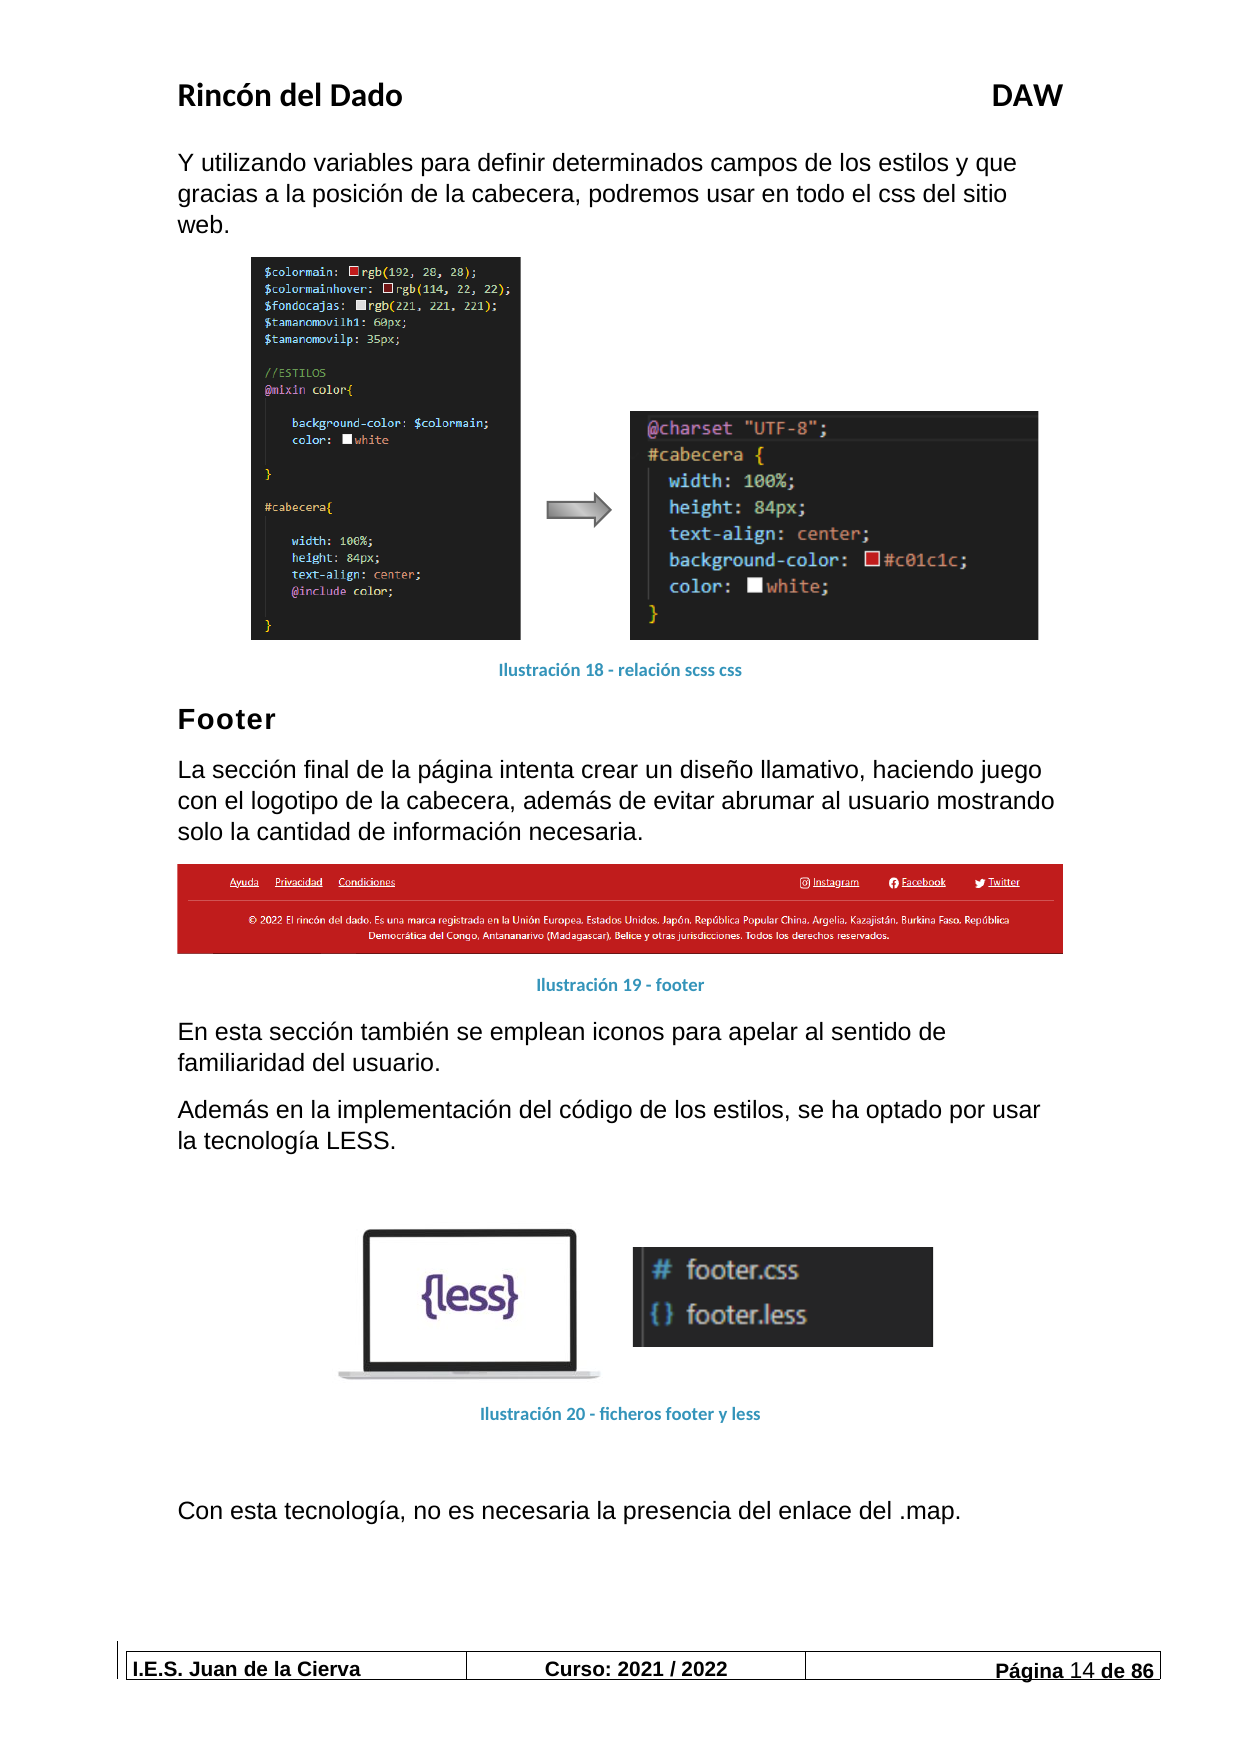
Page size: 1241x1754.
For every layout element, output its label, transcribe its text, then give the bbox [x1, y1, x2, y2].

picture [251, 257, 521, 640]
text Y utilizando variables para definir determinados campos de los estilos y que gracias a la posición de la cabecera, podremos usar en todo el css del sitio web. [177, 148, 1063, 238]
text Además en la implementación del código de los estilos, se ha optado por usar la tecnología LESS. [177, 1095, 1063, 1155]
picture [177, 864, 1063, 954]
text La sección final de la página intenta crear un diseño llamativo, haciendo juego con el logotipo de la cabecera, además de evitar abrumar al usuario mostrando solo la cantidad de información necesaria. [177, 755, 1063, 846]
picture [324, 1221, 613, 1384]
text Con esta tecnología, no es necesaria la presencia del enlace del .map. [177, 1496, 1063, 1525]
picture [632, 1247, 934, 1347]
subtitle Footer [177, 702, 1063, 736]
text En esta sección también se emplean iconos para apelar al sentido de familiaridad del usuario. [177, 1017, 1063, 1076]
picture [630, 411, 1039, 640]
